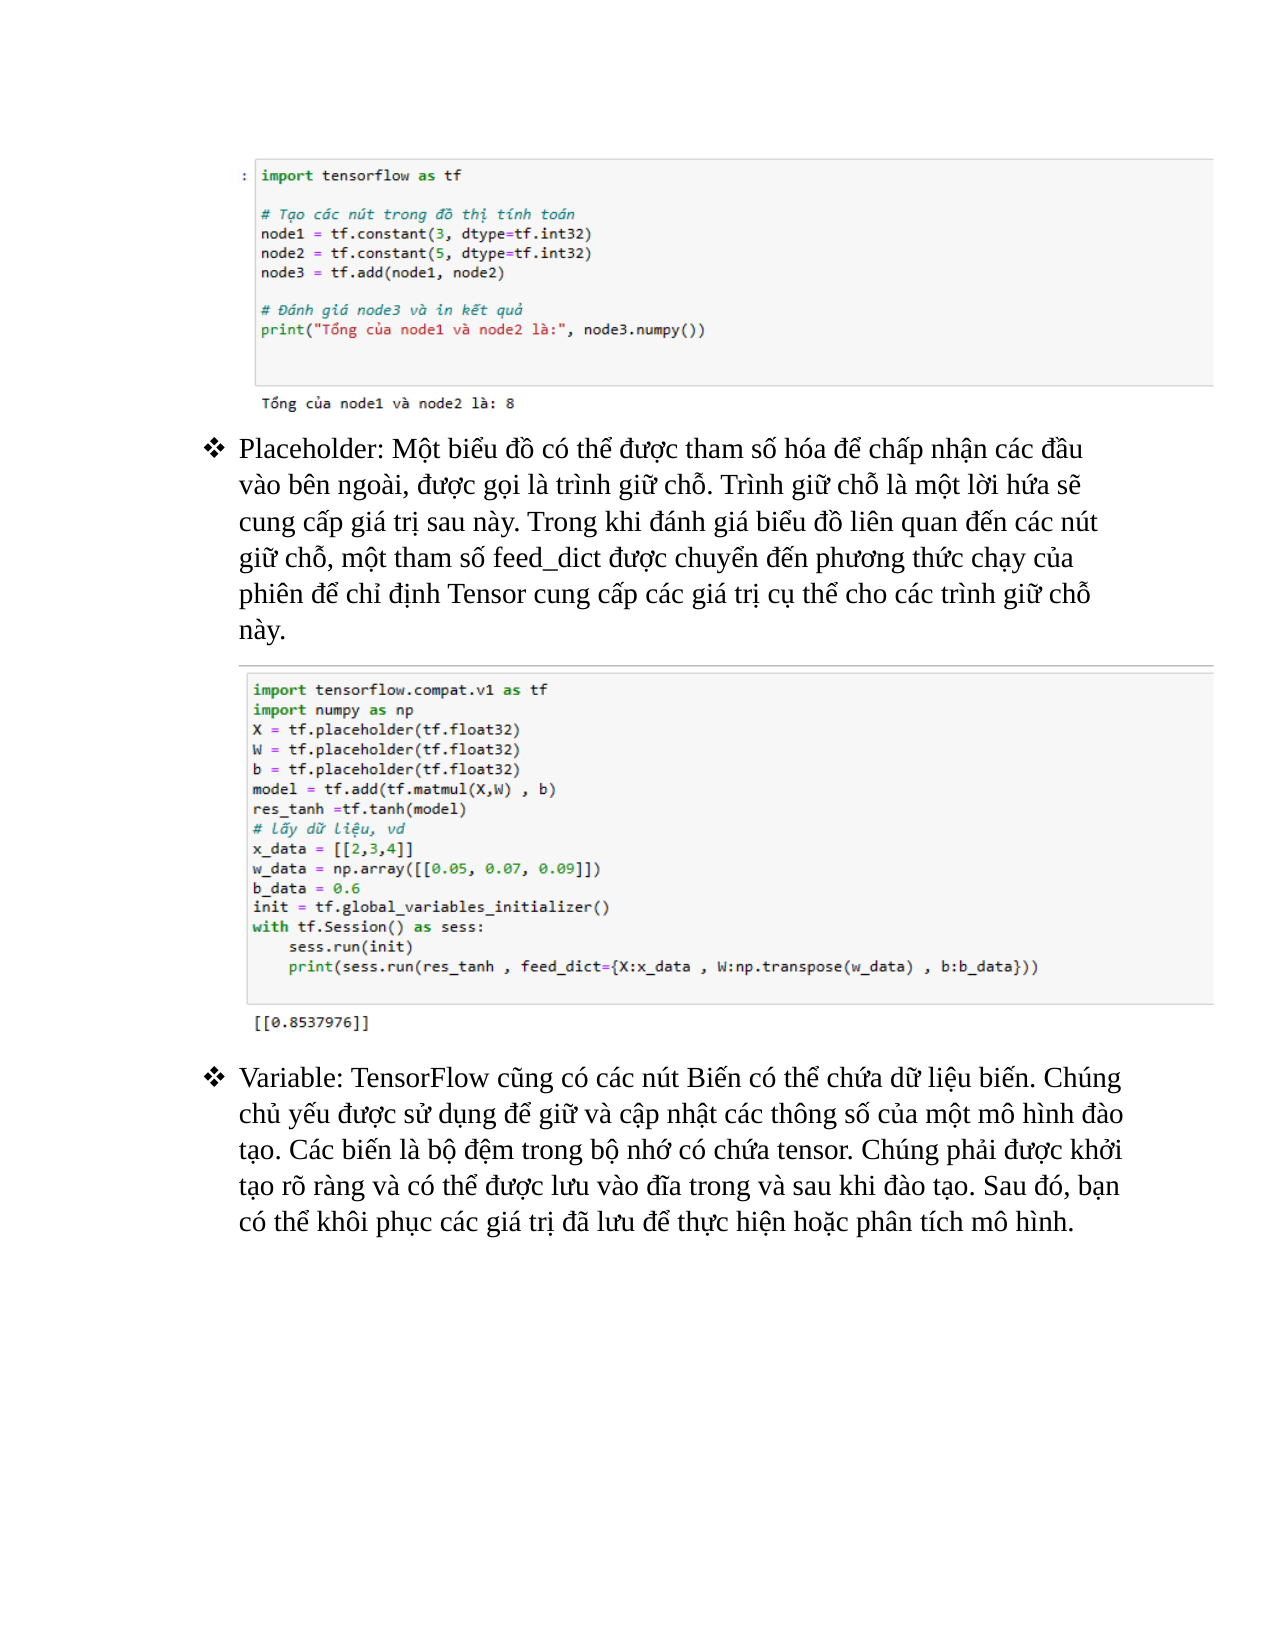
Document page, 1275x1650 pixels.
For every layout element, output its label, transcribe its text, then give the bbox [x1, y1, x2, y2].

picture [238, 665, 1214, 1041]
list Placeholder: Một biểu đồ có thể được tham số hóa để chấp nhận các đầu vào bên ngoài, được gọi là trình giữ chỗ. Trình giữ chỗ là một lời hứa sẽ cung cấp giá trị sau này. Trong khi đánh giá biểu đồ liên quan đến các nút giữ chỗ, một tham số feed_dict được chuyển đến phương thức chạy của phiên để chỉ định Tensor cung cấp các giá trị cụ thể cho các trình giữ chỗ này. [201, 431, 1125, 646]
picture [238, 150, 1214, 429]
list Variable: TensorFlow cũng có các nút Biến có thể chứa dữ liệu biến. Chúng chủ yếu được sử dụng để giữ và cập nhật các thông số của một mô hình đào tạo. Các biến là bộ đệm trong bộ nhớ có chứa tensor. Chúng phải được khởi tạo rõ ràng và có thể được lưu vào đĩa trong và sau khi đào tạo. Sau đó, bạn có thể khôi phục các giá trị đã lưu để thực hiện hoặc phân tích mô hình. [201, 1060, 1125, 1238]
